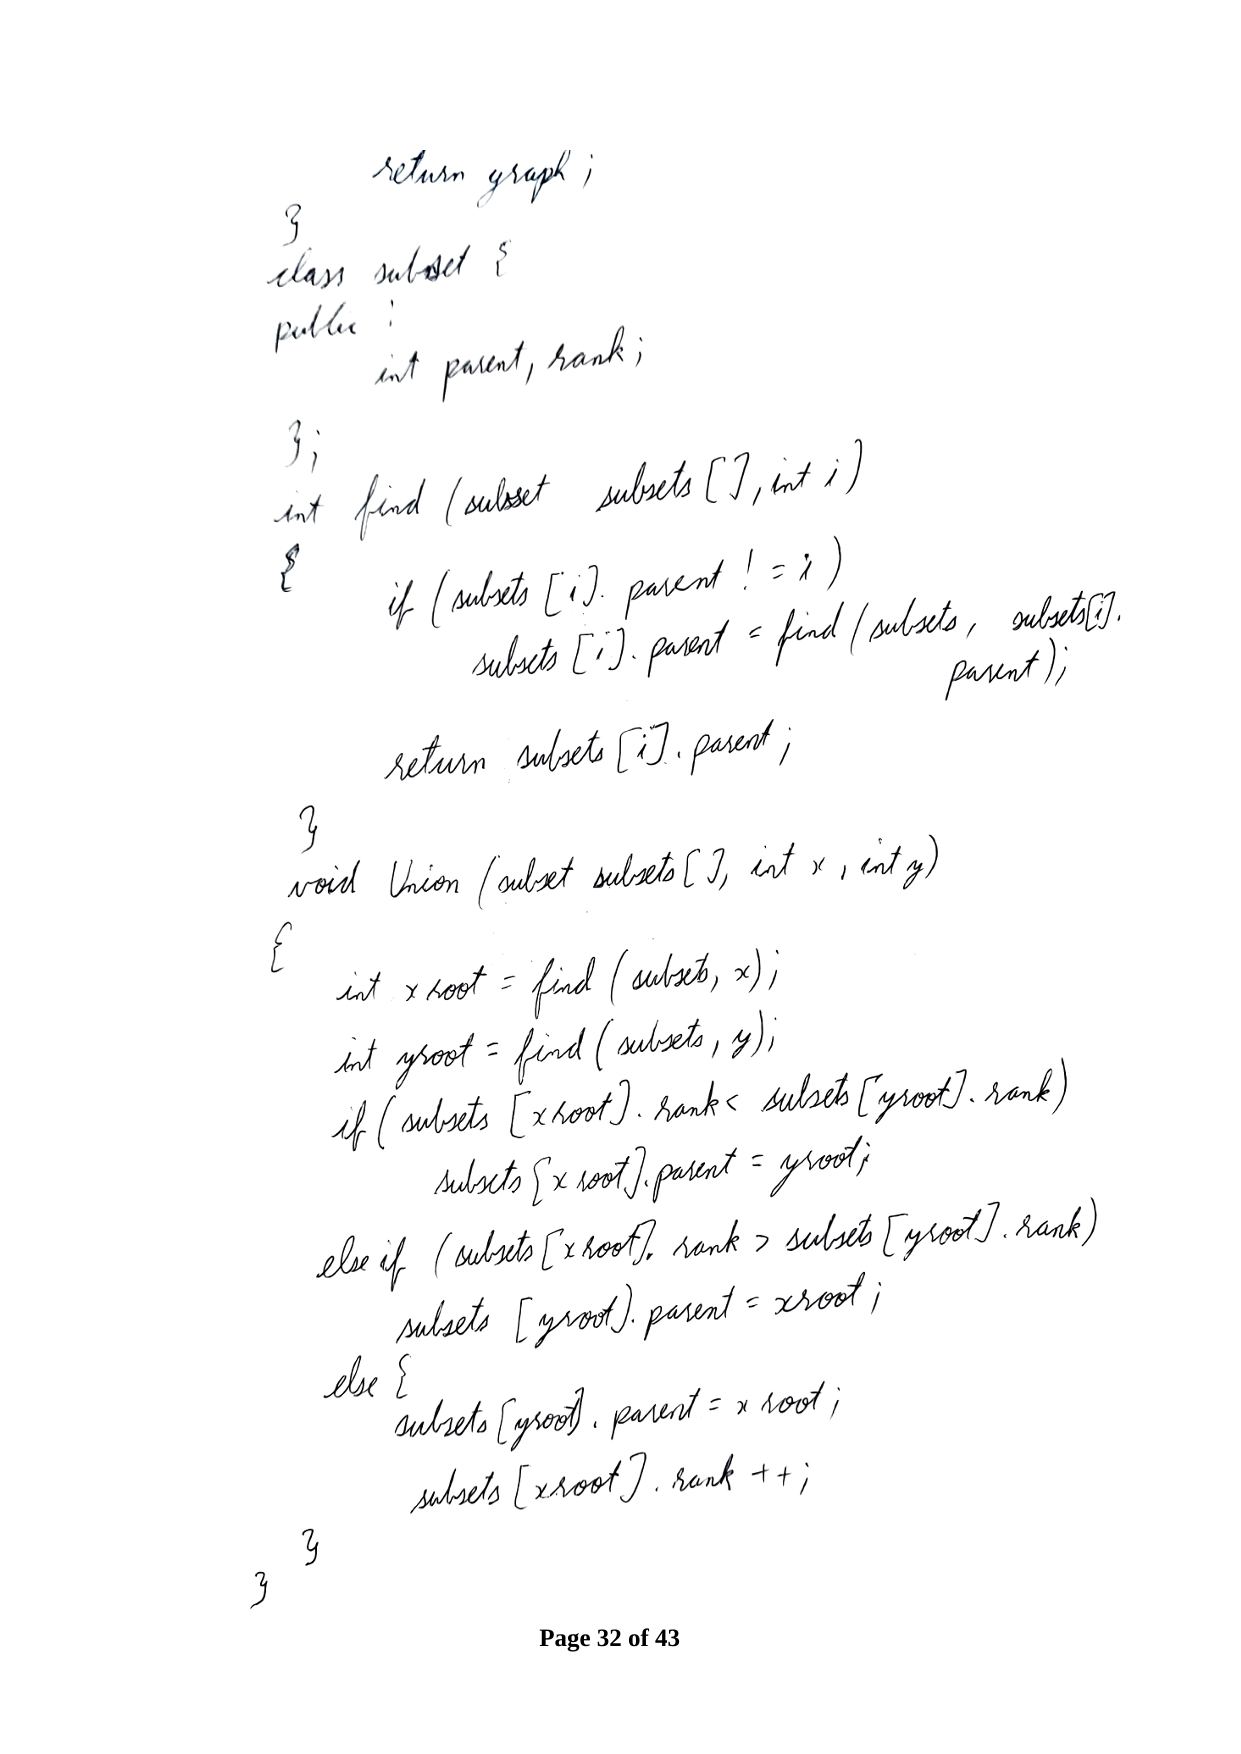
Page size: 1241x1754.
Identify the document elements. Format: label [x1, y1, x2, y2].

picture [120, 150, 1121, 1615]
